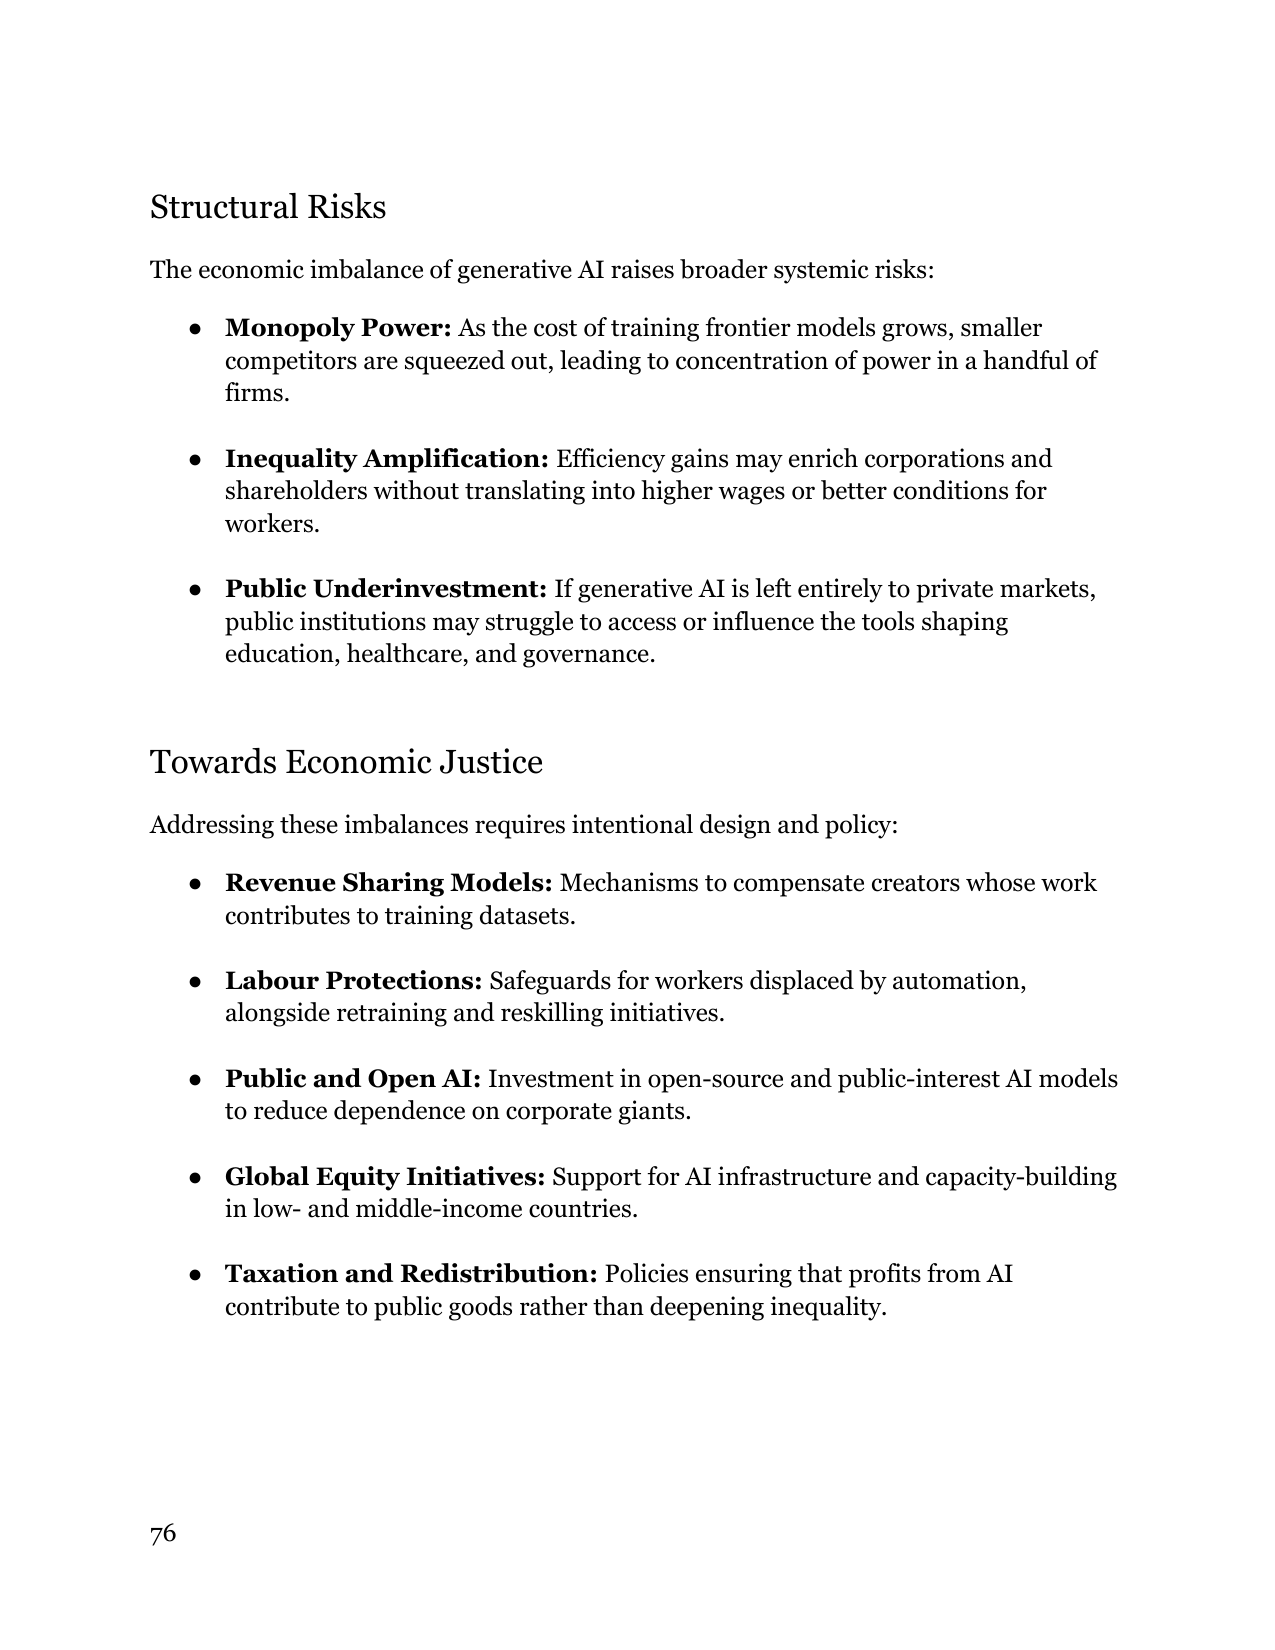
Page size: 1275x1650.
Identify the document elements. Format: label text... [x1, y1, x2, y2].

list Labour Protections: Safeguards for workers displaced by automation, alongside retraining and reskilling initiatives. [187, 966, 1125, 1060]
list Public Underinvestment: If generative AI is left entirely to private markets, public institutions may struggle to access or influence the tools shaping education, healthcare, and governance. [187, 574, 1125, 701]
subtitle Towards Economic Justice [150, 742, 1125, 780]
list Monopoly Power: As the cost of training frontier models grows, smaller competitors are squeezed out, leading to concentration of power in a handful of firms. [187, 314, 1125, 440]
list Revenue Sharing Models: Mechanisms to compensate creators whose work contributes to training datasets. [187, 868, 1125, 962]
list Taxation and Redistribution: Policies ensuring that profits from AI contribute to public goods rather than deepening inequality. [187, 1260, 1125, 1353]
list Global Equity Initiatives: Support for AI infrastructure and capacity-building in low- and middle-income countries. [187, 1162, 1125, 1256]
list Inequality Amplification: Efficiency gains may enrich corporations and shareholders without translating into higher wages or better conditions for workers. [187, 444, 1125, 570]
text Addressing these imbalances requires intentional design and policy: [150, 811, 1125, 839]
list Public and Open AI: Investment in open-source and public-interest AI models to reduce dependence on corporate giants. [187, 1064, 1125, 1158]
subtitle Structural Risks [150, 187, 1125, 225]
text The economic imbalance of generative AI raises broader systemic risks: [150, 256, 1125, 284]
